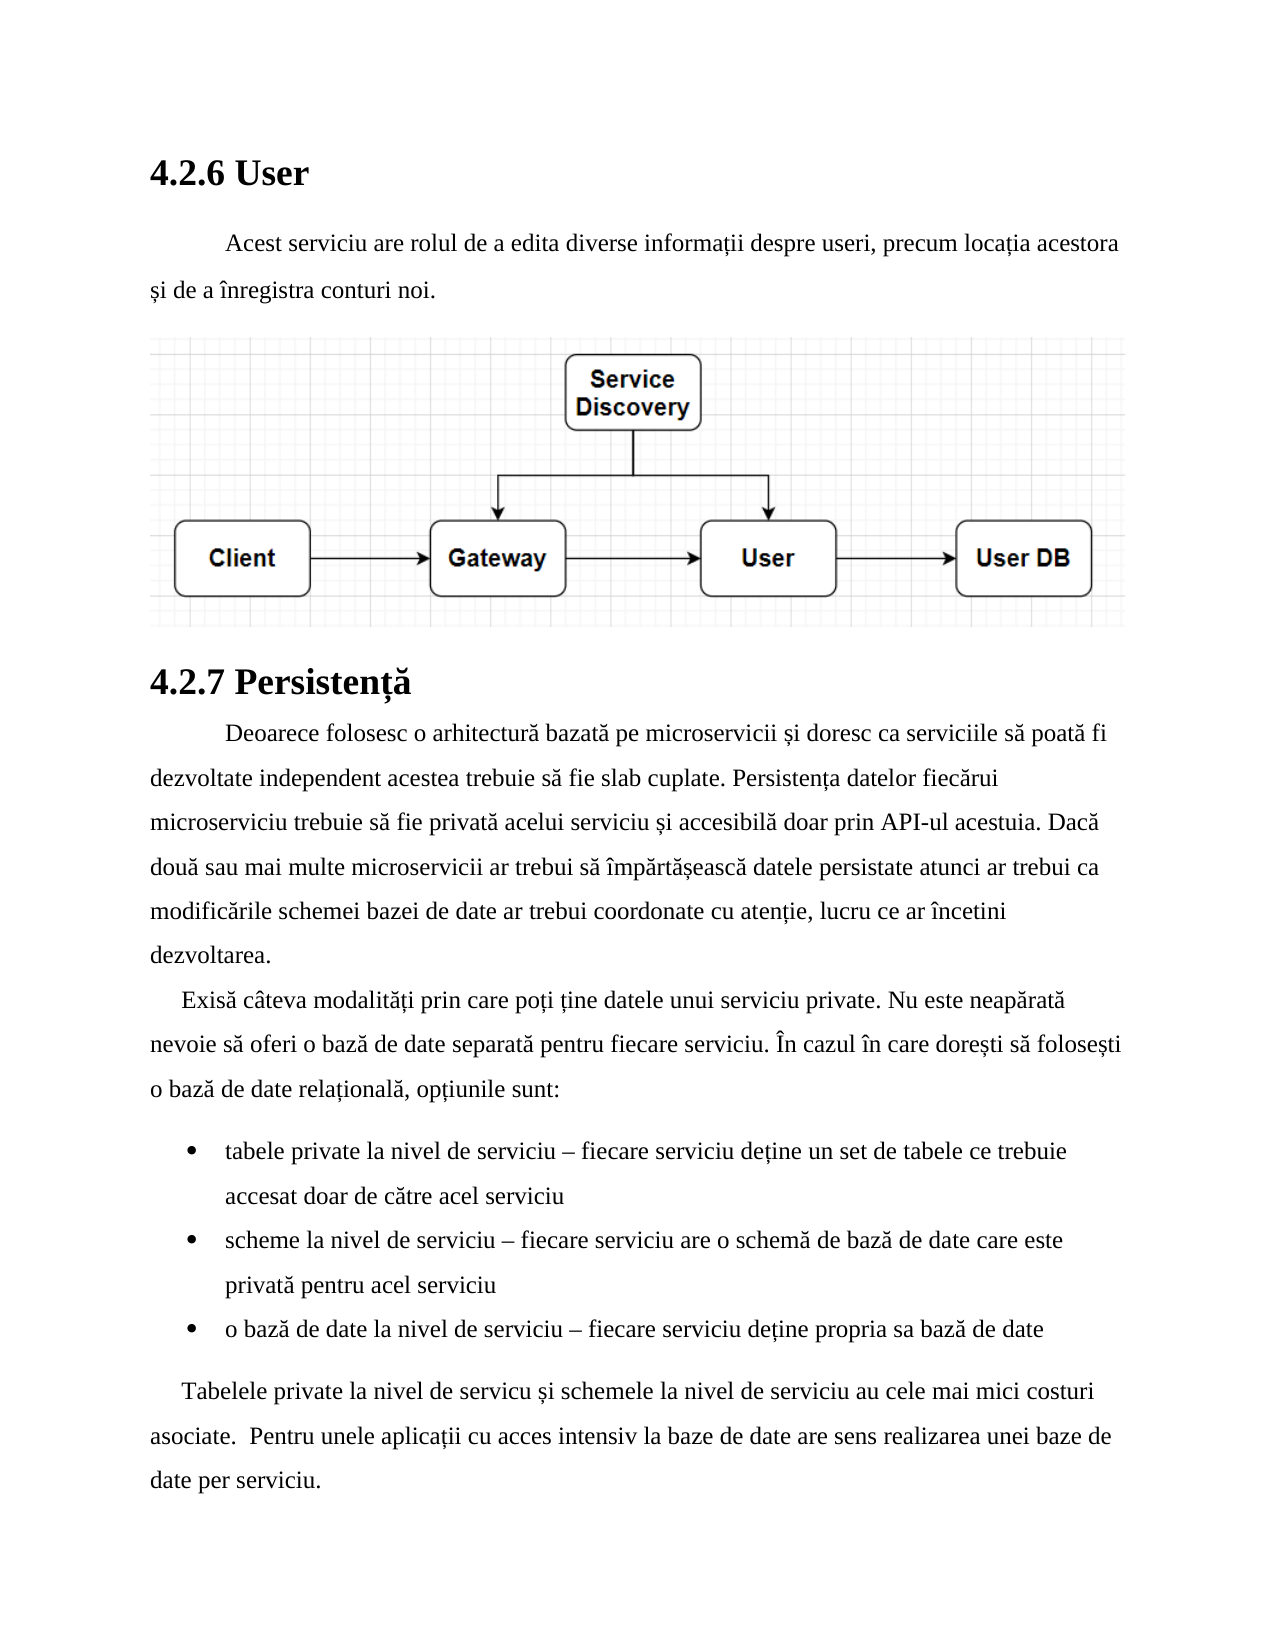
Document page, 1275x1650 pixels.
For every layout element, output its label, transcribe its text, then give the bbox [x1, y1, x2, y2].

list o bază de date la nivel de serviciu – fiecare serviciu deține propria sa bază de date [187, 1314, 1125, 1343]
list scheme la nivel de serviciu – fiecare serviciu are o schemă de bază de date care este privată pentru acel serviciu [187, 1225, 1125, 1298]
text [150, 1376, 1125, 1494]
text 4.2.7 Persistență Deoarece folosesc o arhitectură bazată pe microservicii și doresc ca serviciile să poată fi dezvoltate independent acestea trebuie să fie slab cuplate. Persistența datelor fiecărui microserviciu trebuie să fie privată acelui serviciu și accesibilă doar prin API-ul acestuia. Dacă două sau mai multe microservicii ar trebui să împărtășească datele persistate atunci ar trebui ca modificările schemei bazei de date ar trebui coordonate cu atenție, lucru ce ar încetini dezvoltarea. Exisă câteva modalități prin care poți ține datele unui serviciu private. Nu este neapărată nevoie să oferi o bază de date separată pentru fiecare serviciu. În cazul în care dorești să folosești o bază de date relațională, opțiunile sunt: [150, 659, 1125, 1103]
list tabele private la nivel de serviciu – fiecare serviciu deține un set de tabele ce trebuie accesat doar de către acel serviciu [187, 1136, 1125, 1209]
text 4.2.6 User Acest serviciu are rolul de a edita diverse informații despre useri, precum locația acestora și de a înregistra conturi noi. [150, 150, 1125, 304]
picture [150, 337, 1125, 627]
